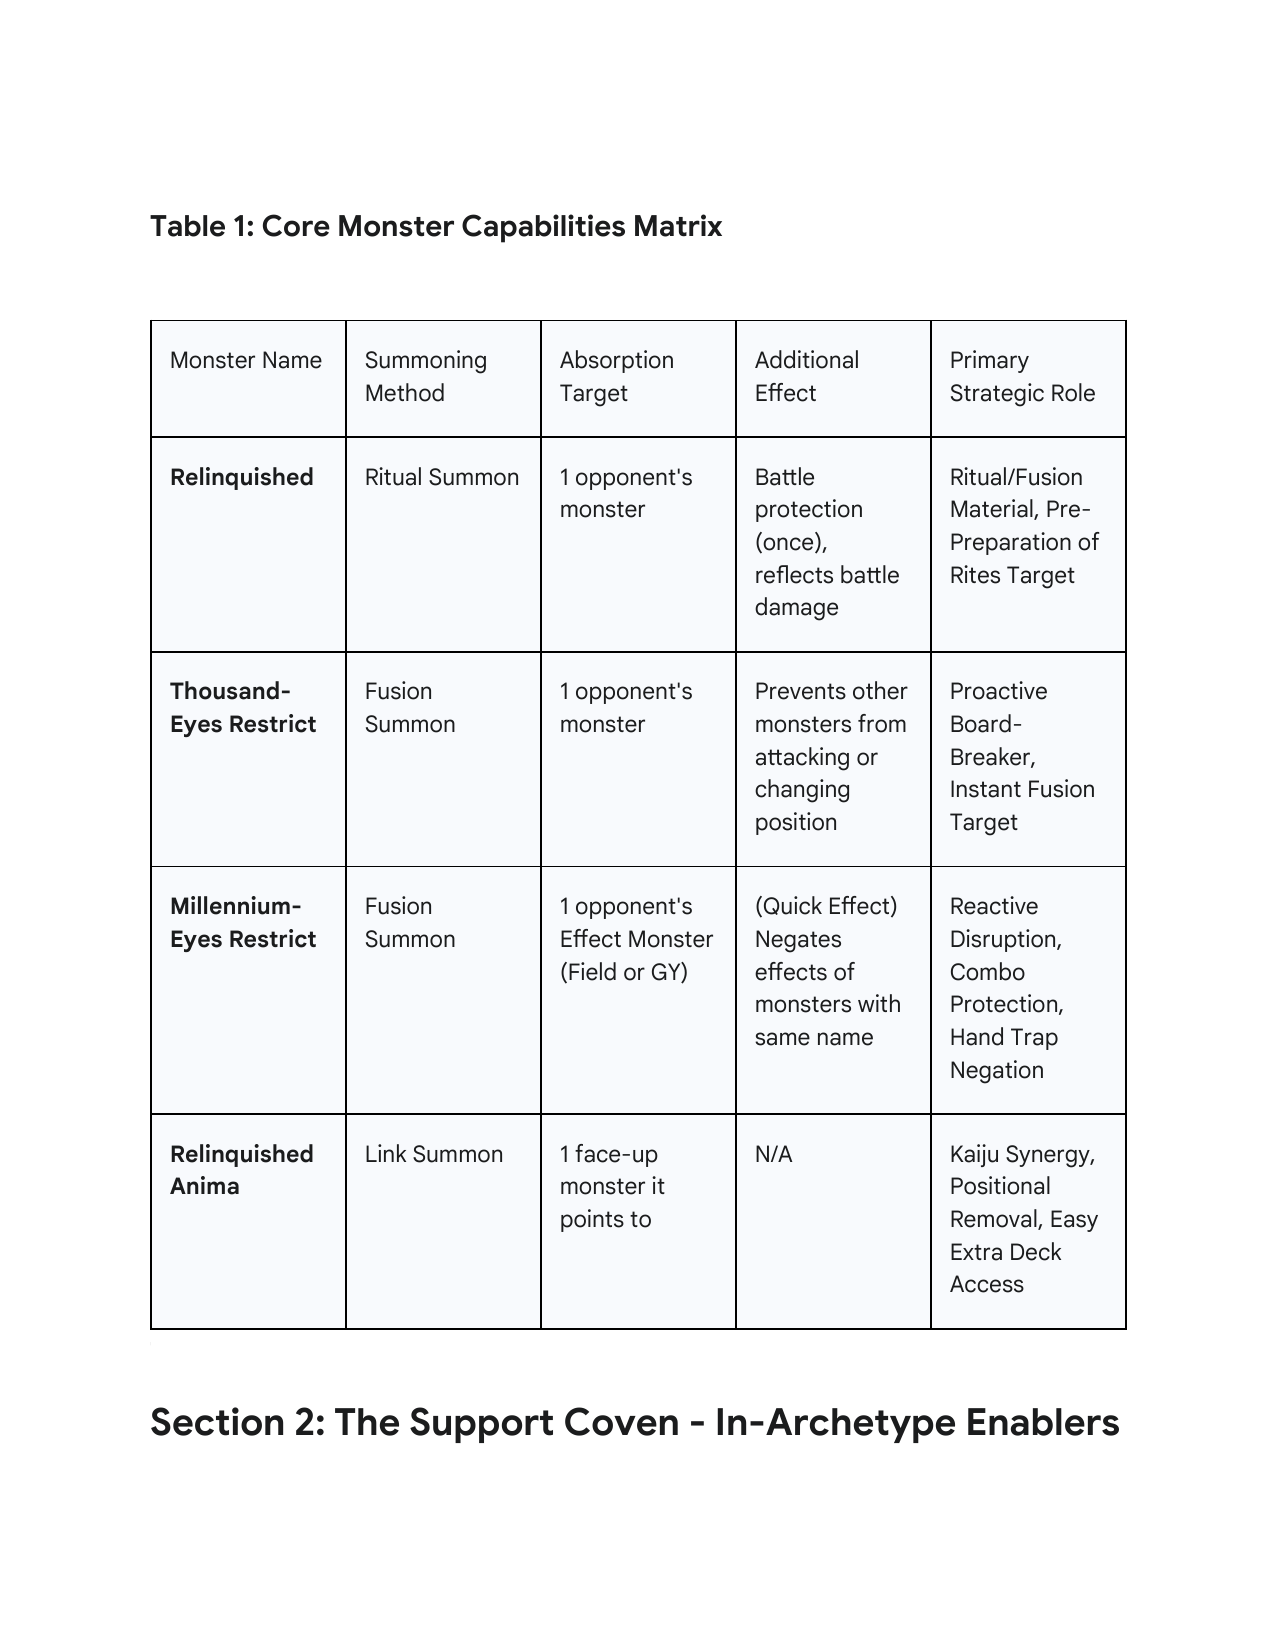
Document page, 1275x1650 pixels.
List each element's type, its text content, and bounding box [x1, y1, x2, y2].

table_cell 1 opponent's monster [542, 653, 735, 866]
table_header Monster Name [152, 321, 345, 436]
table_cell (Quick Effect) Negates effects of monsters with same name [737, 867, 930, 1113]
table_cell Ritual/Fusion Material, Pre-Preparation of Rites Target [932, 438, 1125, 651]
table_cell Millennium-Eyes Restrict [152, 867, 345, 1113]
table_cell Relinquished Anima [152, 1115, 345, 1328]
table_cell Fusion Summon [347, 653, 540, 866]
table_header Summoning Method [347, 321, 540, 436]
table_header Primary Strategic Role [932, 321, 1125, 436]
table_cell Reactive Disruption, Combo Protection, Hand Trap Negation [932, 867, 1125, 1113]
table_cell Prevents other monsters from attacking or changing position [737, 653, 930, 866]
table_cell Thousand-Eyes Restrict [152, 653, 345, 866]
table_cell Ritual Summon [347, 438, 540, 651]
table_cell Proactive Board-Breaker, Instant Fusion Target [932, 653, 1125, 866]
table_cell 1 opponent's monster [542, 438, 735, 651]
subtitle Table 1: Core Monster Capabilities Matrix [150, 208, 1125, 244]
table_cell 1 face-up monster it points to [542, 1115, 735, 1328]
table_cell Battle protection (once), reflects battle damage [737, 438, 930, 651]
table_cell 1 opponent's Effect Monster (Field or GY) [542, 867, 735, 1113]
table_header Absorption Target [542, 321, 735, 436]
table_cell Link Summon [347, 1115, 540, 1328]
table_header Additional Effect [737, 321, 930, 436]
table_cell Kaiju Synergy, Positional Removal, Easy Extra Deck Access [932, 1115, 1125, 1328]
subtitle Section 2: The Support Coven - In-Archetype Enablers [150, 1399, 1125, 1446]
table_cell Fusion Summon [347, 867, 540, 1113]
table_cell Relinquished [152, 438, 345, 651]
table_cell N/A [737, 1115, 930, 1328]
